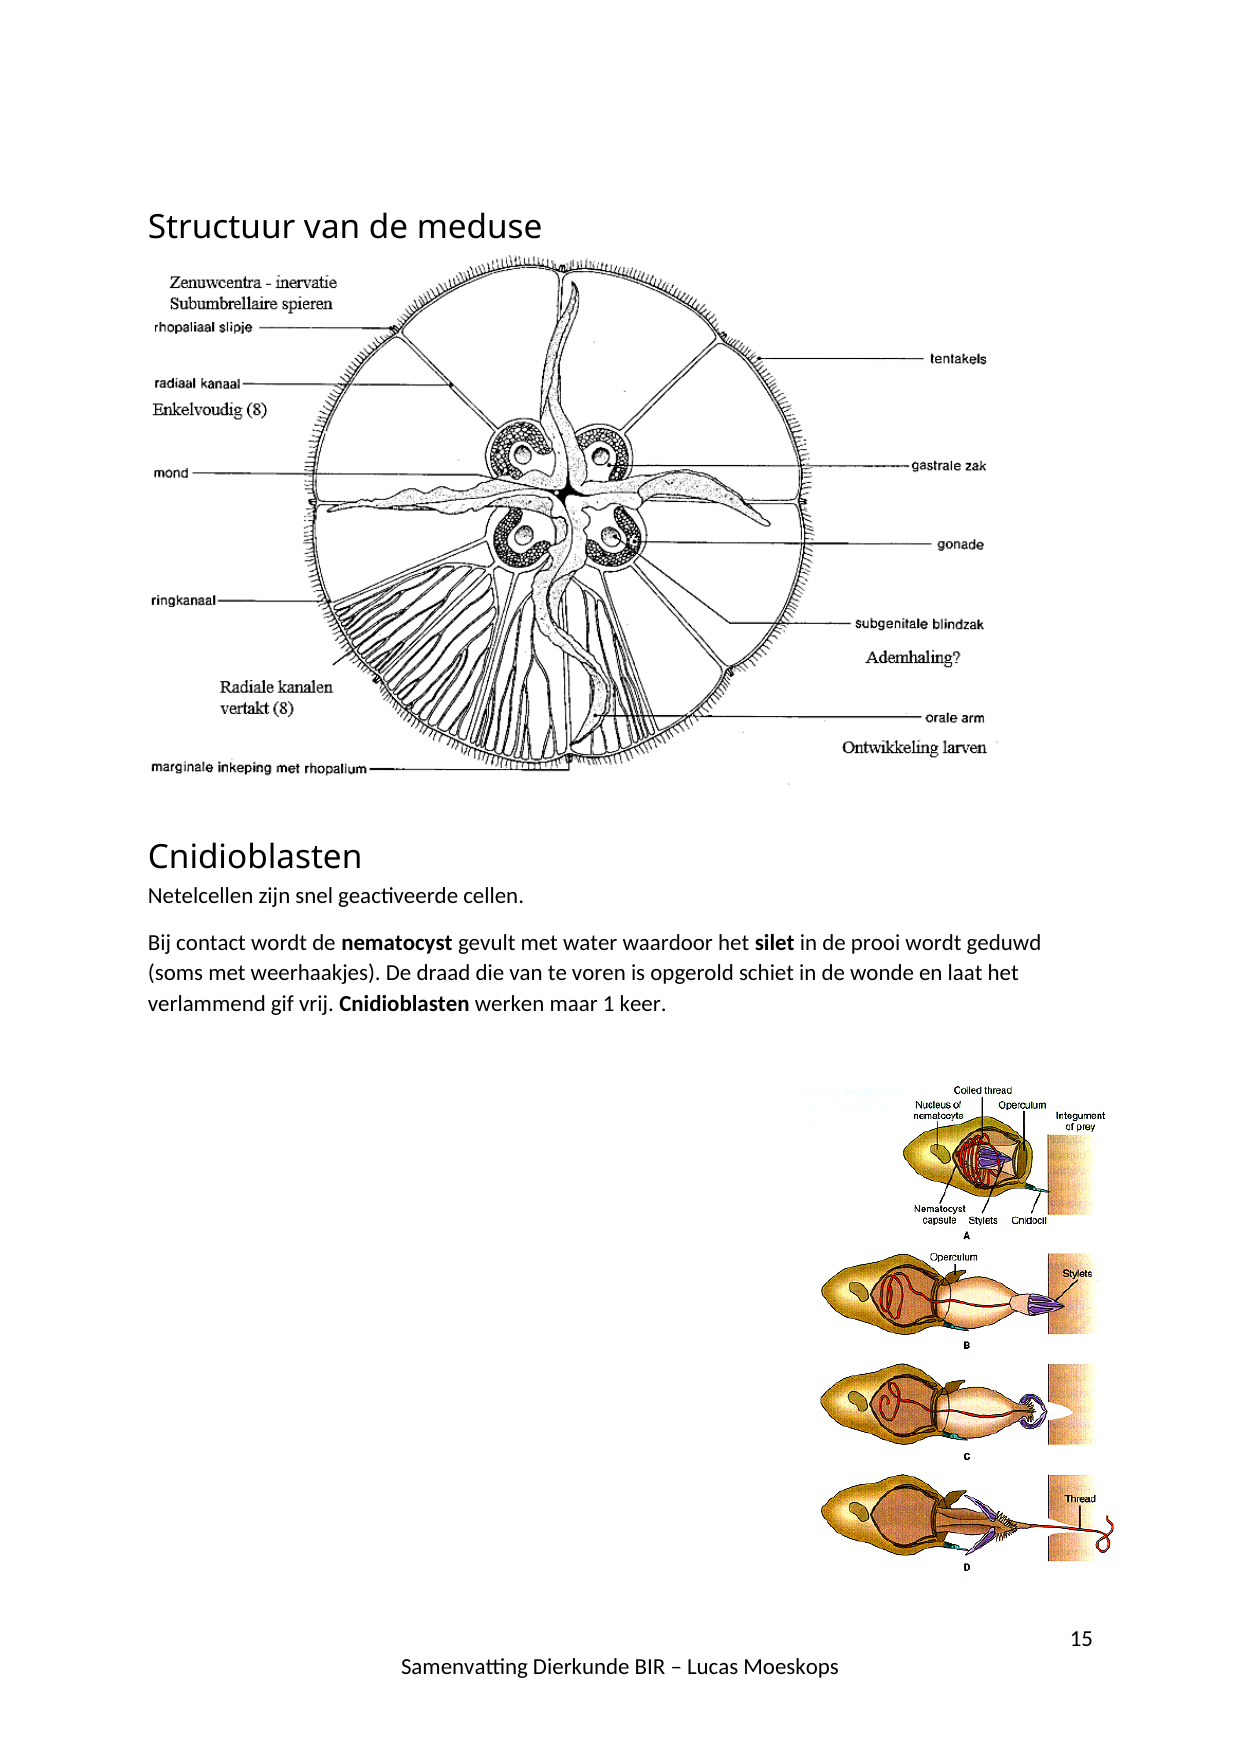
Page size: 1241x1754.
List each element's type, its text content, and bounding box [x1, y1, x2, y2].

subtitle Structuur van de meduse [148, 203, 1093, 248]
text Bij contact wordt de nematocyst gevult met water waardoor het silet in de prooi wordt geduwd (soms met weerhaakjes). De draad die van te voren is opgerold schiet in de wonde en laat het verlammend gif vrij. Cnidioblasten werken maar 1 keer. [148, 928, 1093, 1017]
picture [806, 1081, 1116, 1575]
subtitle Cnidioblasten [148, 832, 1093, 878]
text Netelcellen zijn snel geactiveerde cellen. [148, 881, 1093, 909]
picture [147, 251, 1006, 786]
